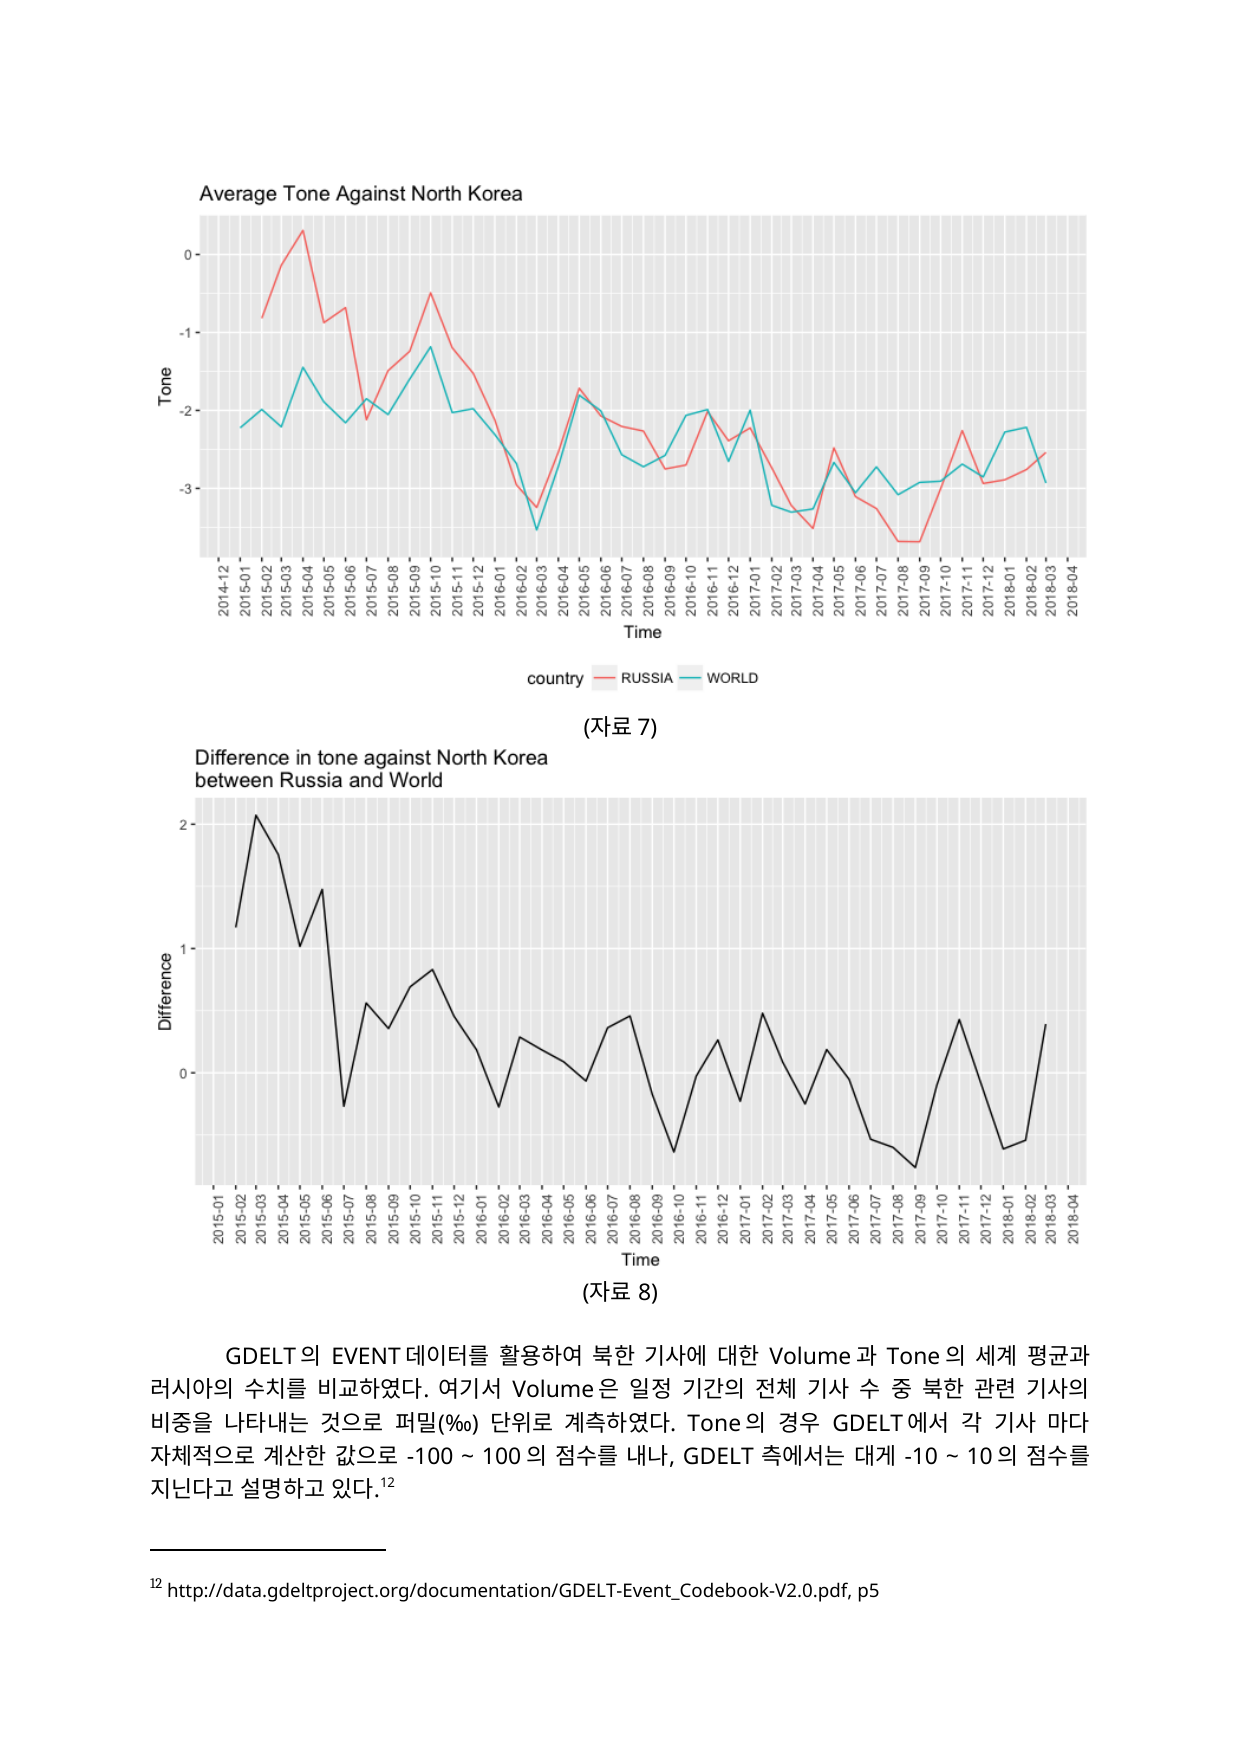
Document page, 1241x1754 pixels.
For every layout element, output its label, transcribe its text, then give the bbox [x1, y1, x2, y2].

text (자료7) [150, 709, 1090, 742]
picture [150, 742, 1095, 1274]
text GDELT의 EVENT데이터를 활용하여 북한 기사에 대한 Volume과 Tone의 세계 평균과 러시아의 수치를 비교하였다. 여기서 Volume은 일정 기간의 전체 기사 수 중 북한 관련 기사의 비중을 나타내는 것으로 퍼밀(‰) 단위로 계측하였다. Tone의 경우 GDELT에서 각 기사 마다 자체적으로 계산한 값으로 -100 ~ 100의 점수를 내나, GDELT 측에서는 대게 -10 ~ 10의 점수를 지닌다고 설명하고 있다. [150, 1338, 1090, 1505]
text (자료 8) [150, 1274, 1090, 1307]
picture [150, 177, 1095, 709]
